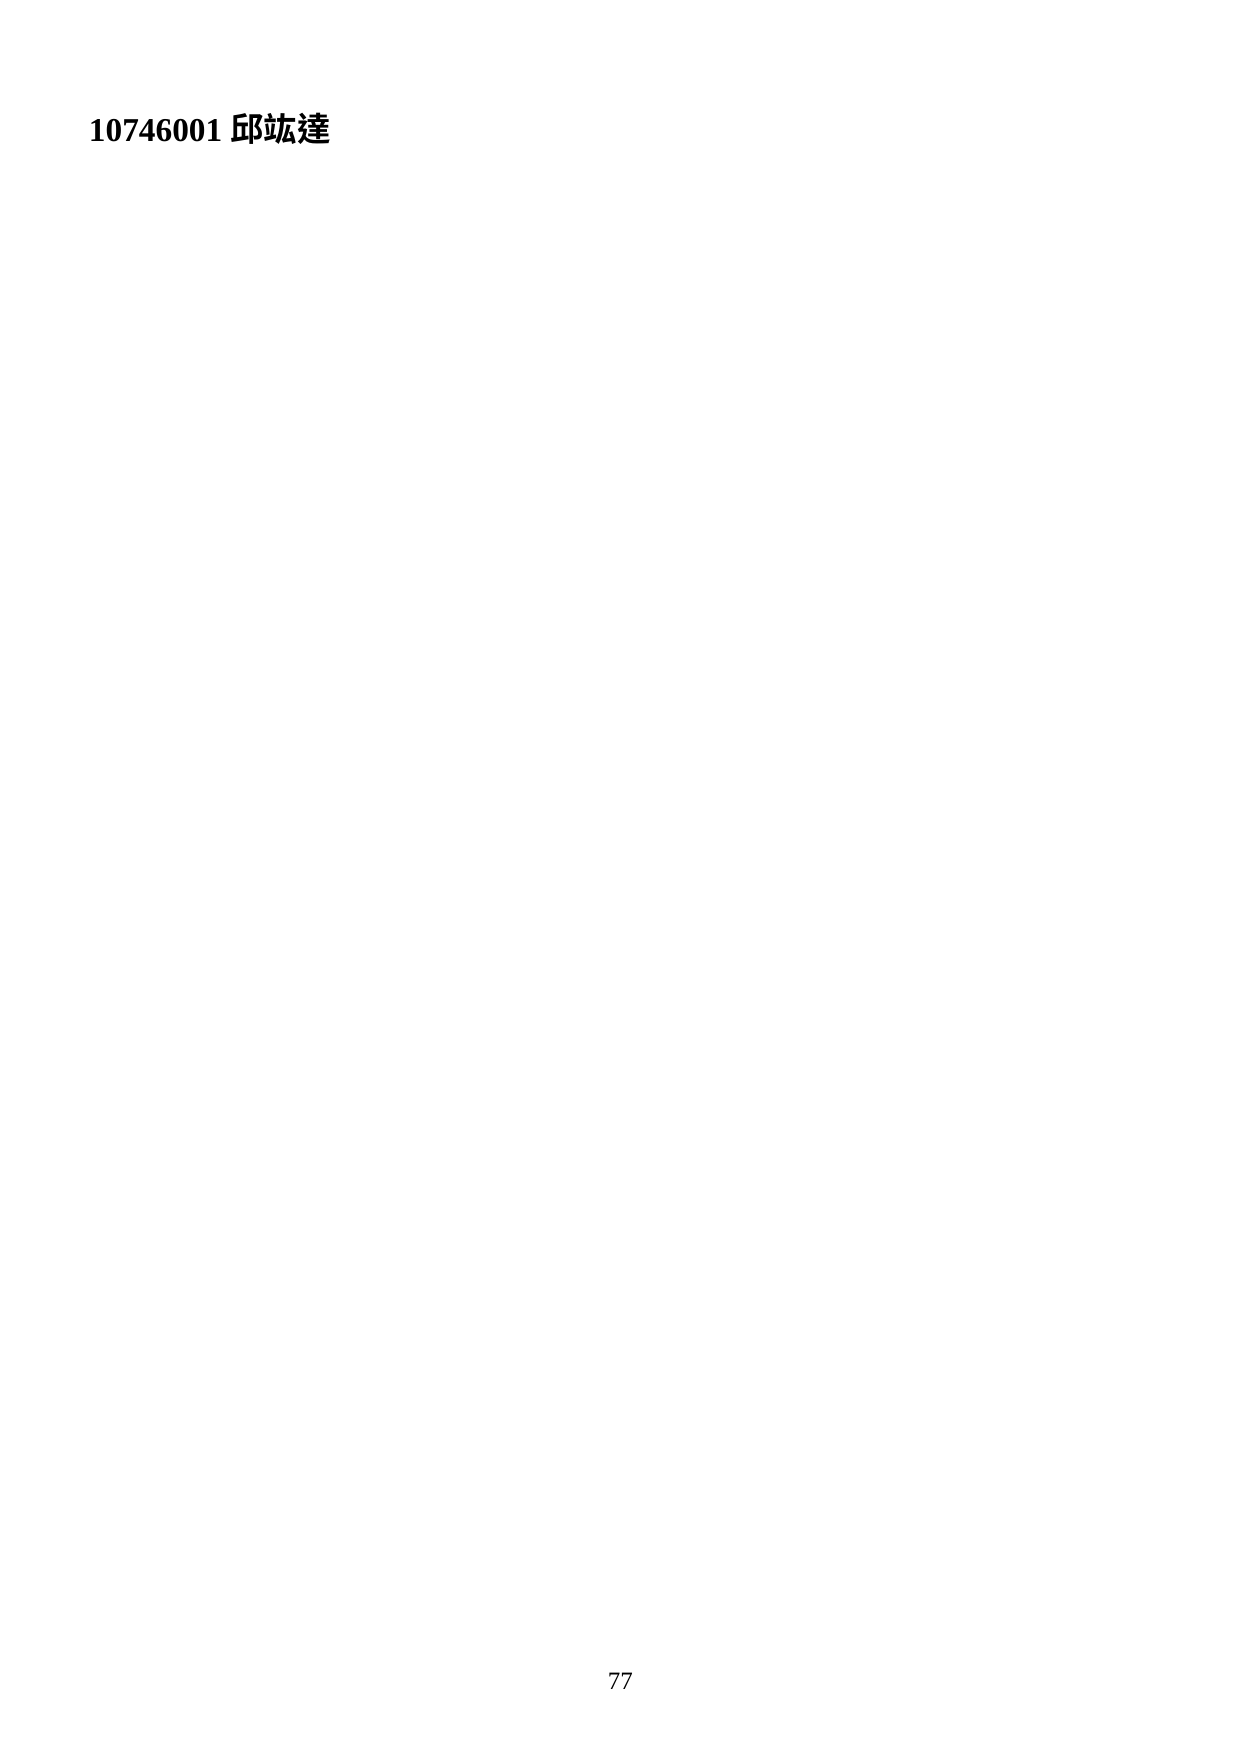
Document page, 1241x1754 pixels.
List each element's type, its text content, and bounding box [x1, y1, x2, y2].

text 10746001 邱竑達 [89, 89, 1152, 164]
